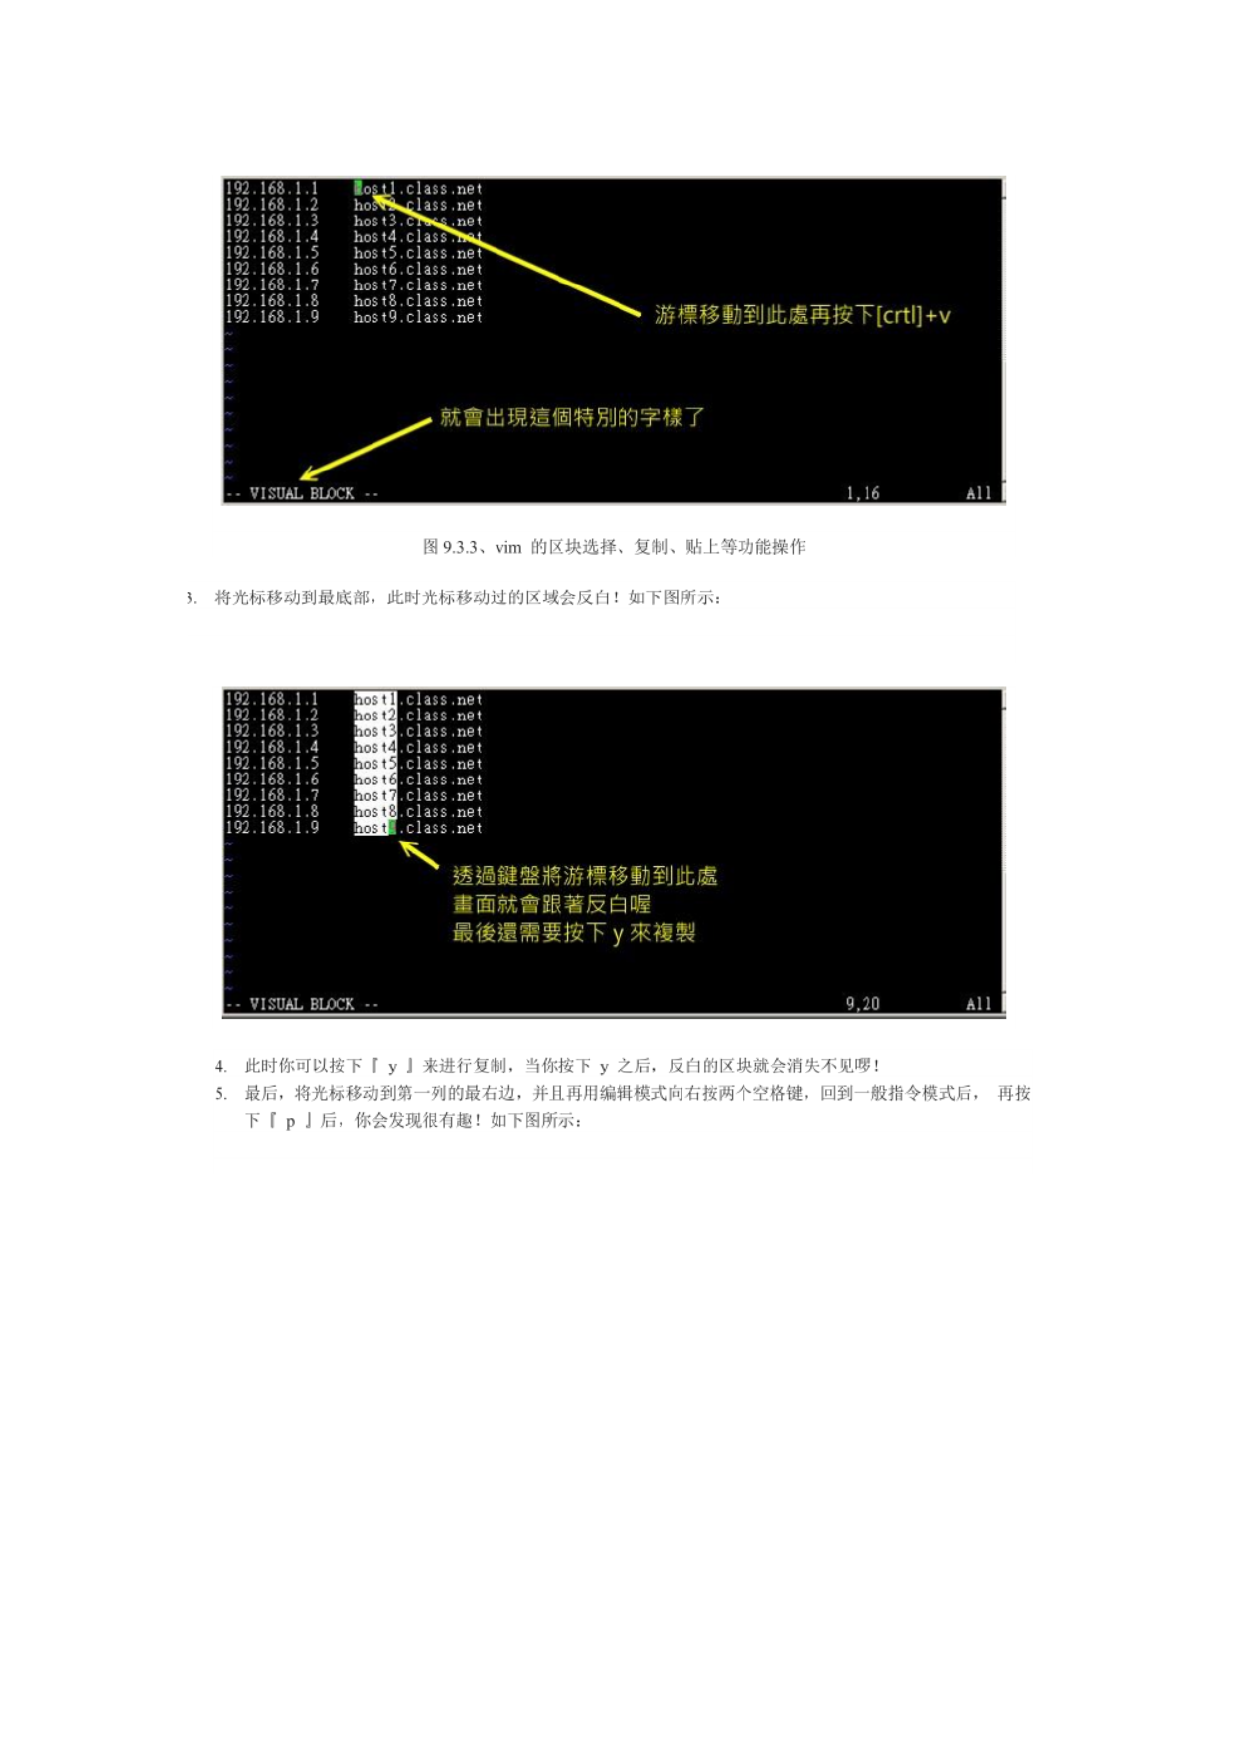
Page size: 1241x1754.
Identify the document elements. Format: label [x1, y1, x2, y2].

picture [187, 1039, 1053, 1174]
picture [187, 162, 1053, 1029]
